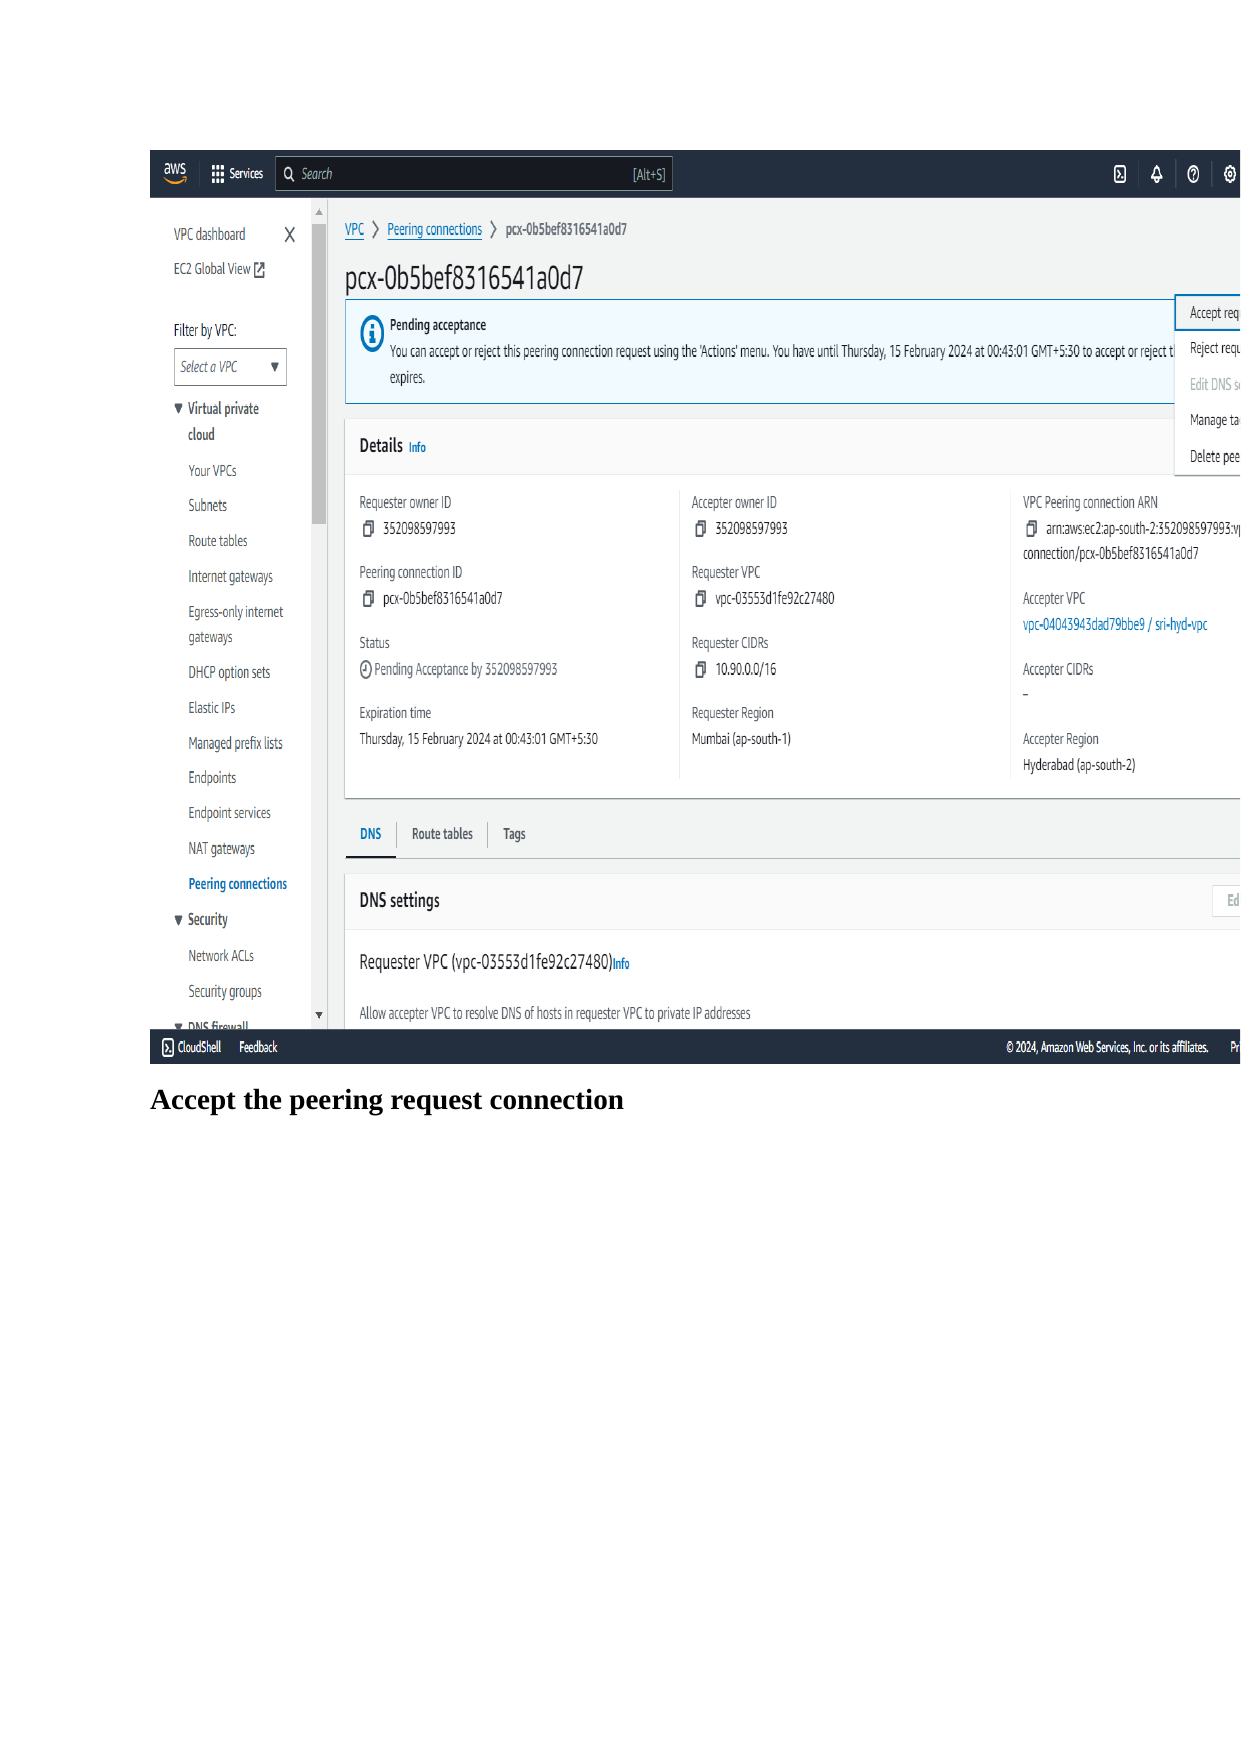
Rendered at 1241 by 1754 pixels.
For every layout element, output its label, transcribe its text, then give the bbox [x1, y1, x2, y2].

picture [150, 150, 1241, 1064]
text Accept the peering request connection [150, 1082, 1090, 1116]
